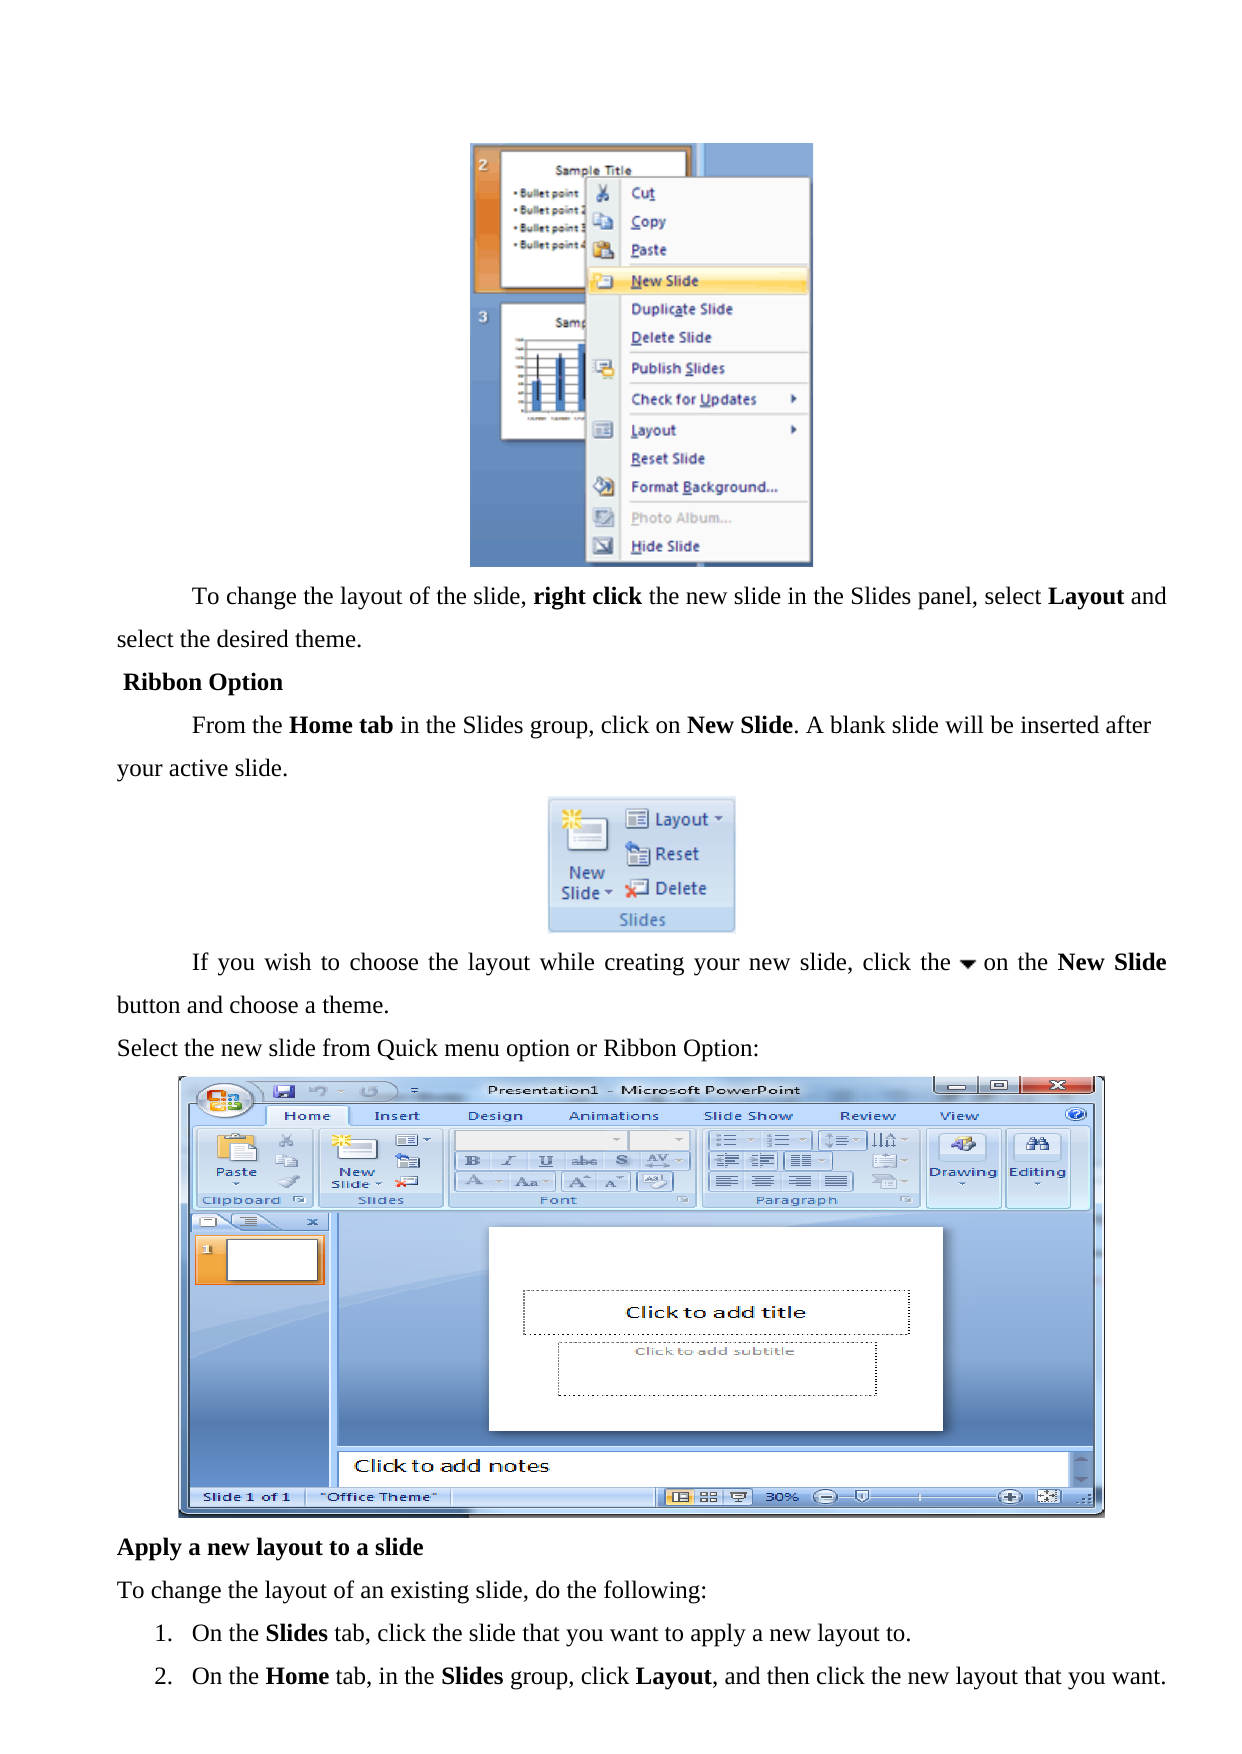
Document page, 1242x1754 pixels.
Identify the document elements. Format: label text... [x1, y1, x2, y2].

picture [547, 796, 737, 934]
text To change the layout of an existing slide, do the following: [117, 1575, 1167, 1603]
text Select the new slide from Quick menu option or Ribbon Option: [117, 1033, 1167, 1062]
picture [470, 143, 814, 567]
text Apply a new layout to a slide [117, 1532, 1167, 1560]
picture [957, 957, 978, 971]
picture [178, 1076, 1105, 1518]
text If you wish to choose the layout while creating your new slide, click the on the New Slide button and choose a theme. [117, 947, 1167, 1019]
text Ribbon Option [117, 667, 1167, 696]
text To change the layout of the slide, right click the new slide in the Slides panel, select Layout and select the desired theme. [117, 581, 1167, 653]
list On the Home tab, in the Slides group, click Layout, and then click the new layout that you want. [154, 1661, 1167, 1690]
list On the Slides tab, click the slide that you want to apply a new layout to. [154, 1618, 1167, 1647]
text From the Home tab in the Slides group, click on New Slide. A blank slide will be inserted after your active slide. [117, 710, 1167, 782]
